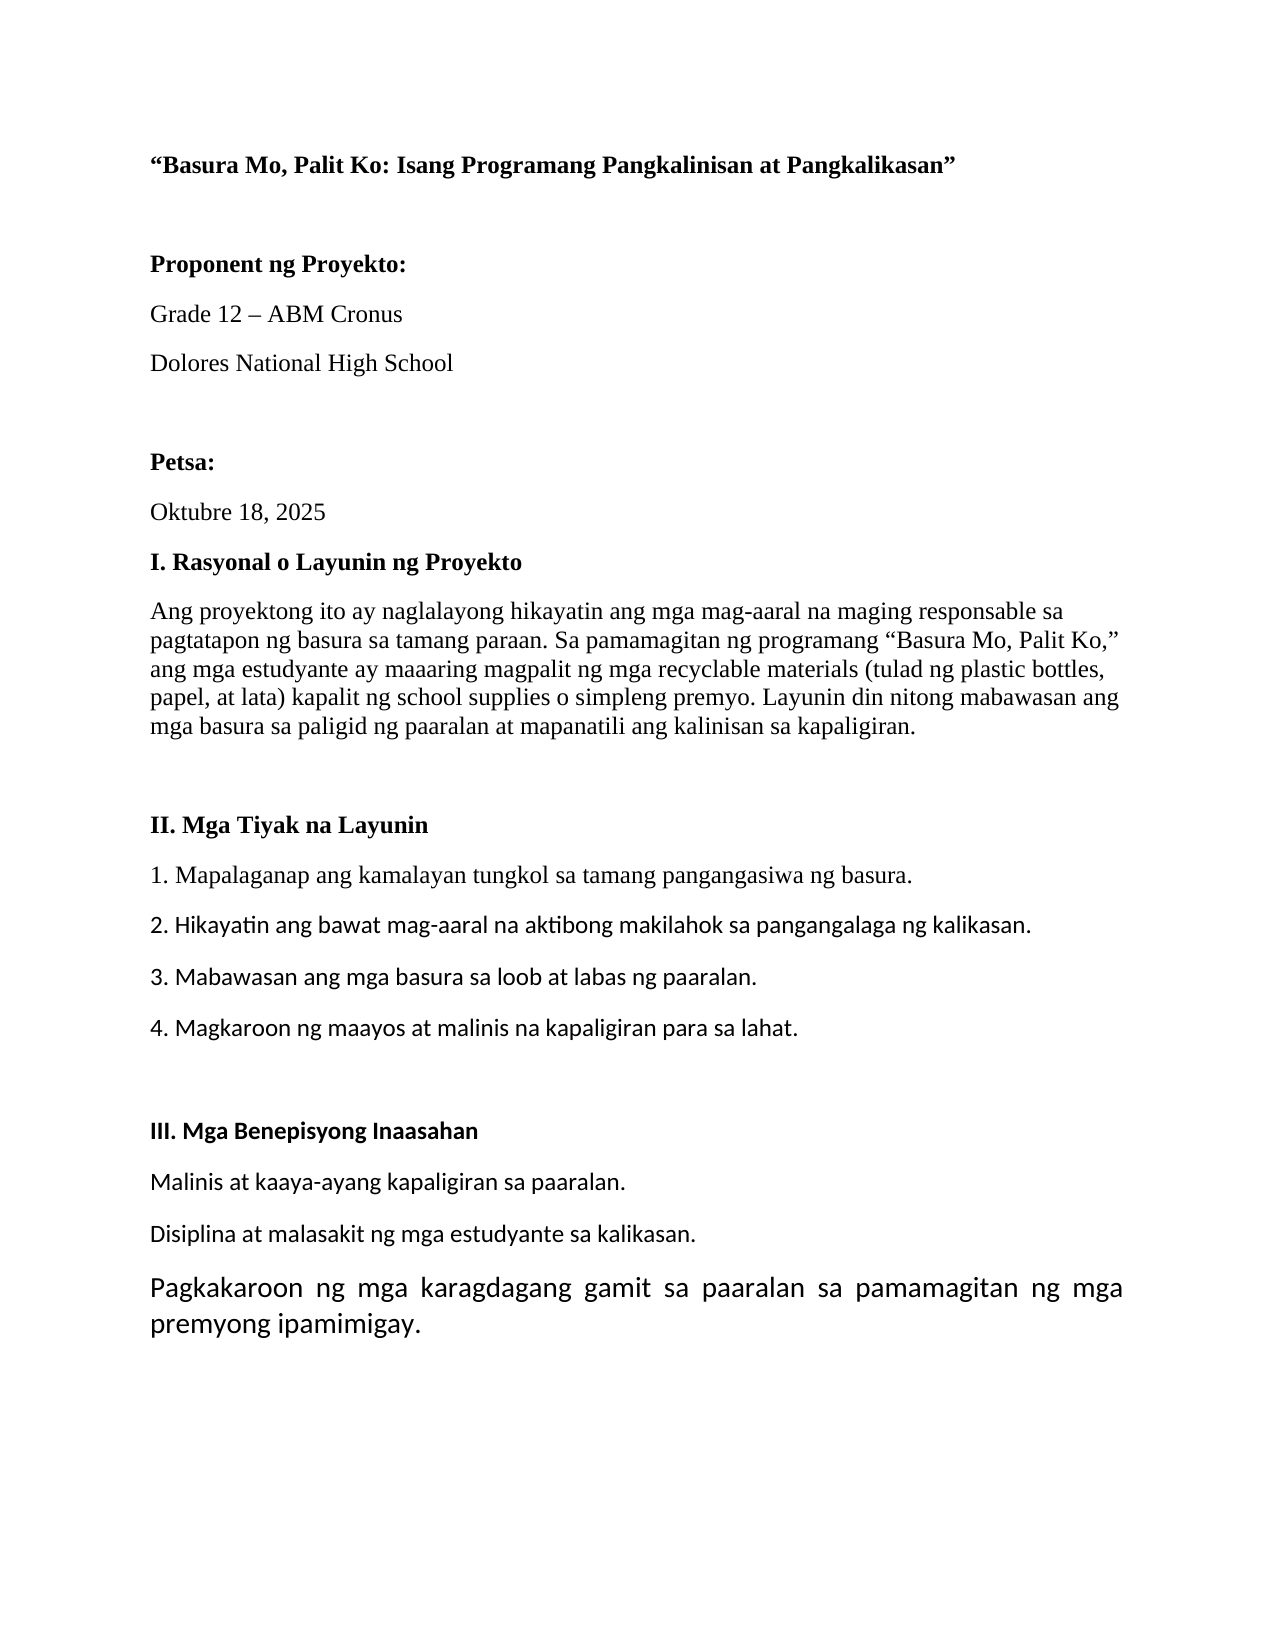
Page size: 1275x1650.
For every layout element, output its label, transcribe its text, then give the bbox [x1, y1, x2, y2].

text 1. Mapalaganap ang kamalayan tungkol sa tamang pangangasiwa ng basura. [150, 860, 1125, 889]
text Ang proyektong ito ay naglalayong hikayatin ang mga mag-aaral na maging responsable sa pagtatapon ng basura sa tamang paraan. Sa pamamagitan ng programang “Basura Mo, Palit Ko,” ang mga estudyante ay maaaring magpalit ng mga recyclable materials (tulad ng plastic bottles, papel, at lata) kapalit ng school supplies o simpleng premyo. Layunin din nitong mabawasan ang mga basura sa paligid ng paaralan at mapanatili ang kalinisan sa kapaligiran. [150, 596, 1125, 740]
text Disiplina at malasakit ng mga estudyante sa kalikasan. [150, 1218, 1125, 1248]
text III. Mga Benepisyong Inaasahan [150, 1115, 1125, 1146]
text Oktubre 18, 2025 [150, 497, 1125, 526]
text Dolores National High School [150, 348, 1125, 377]
text Malinis at kaaya-ayang kapaligiran sa paaralan. [150, 1166, 1125, 1197]
text Proponent ng Proyekto: [150, 249, 1125, 278]
text Grade 12 – ABM Cronus [150, 299, 1125, 327]
text Pagkakaroon ng mga karagdagang gamit sa paaralan sa pamamagitan ng mga premyong ipamimigay. [150, 1269, 1125, 1340]
text II. Mga Tiyak na Layunin [150, 810, 1125, 839]
text 3. Mabawasan ang mga basura sa loob at labas ng paaralan. [150, 961, 1125, 991]
text 4. Magkaroon ng maayos at malinis na kapaligiran para sa lahat. [150, 1012, 1125, 1043]
text I. Rasyonal o Layunin ng Proyekto [150, 547, 1125, 575]
text Petsa: [150, 447, 1125, 476]
text Ang Panukalang Proyekto ay isang detalyadong plano o proposal ng isang proyektong gagawin. Ito ay naglalaman ng serye ng mga hakbang, layunin, at mungkahing gawain na layuning makamit ang isang layunin o solusyon sa isang isyu. Karaniwang kasama sa Panukalang Proyekto ang budget, timeline, at iba pang mahahalagang aspeto ng proyekto.“Basura Mo, Palit Ko: Isang Programang Pangkalinisan at Pangkalikasan” [150, 150, 1125, 179]
text 2. Hikayatin ang bawat mag-aaral na aktibong makilahok sa pangangalaga ng kalikasan. [150, 909, 1125, 940]
